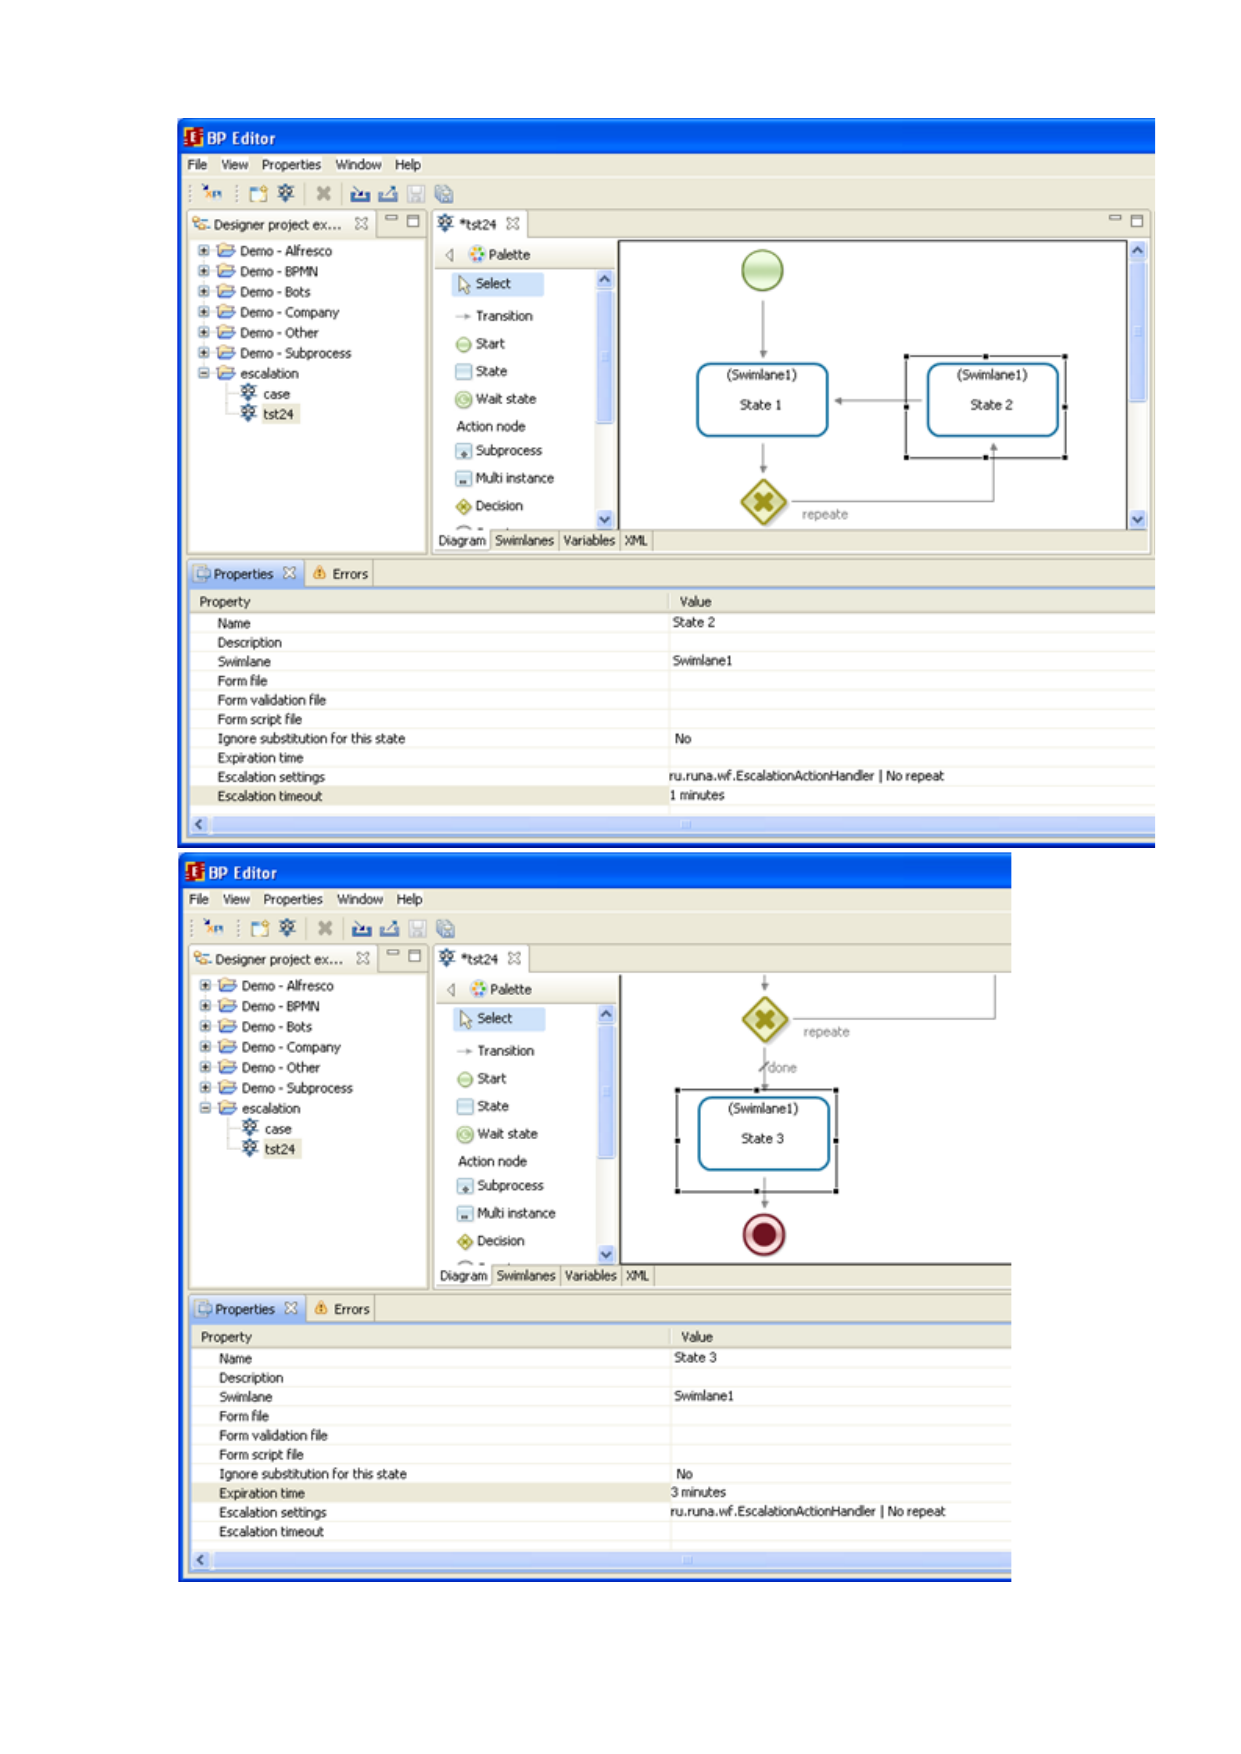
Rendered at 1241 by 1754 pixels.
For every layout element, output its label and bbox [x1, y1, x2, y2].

picture [177, 852, 1012, 1582]
picture [177, 118, 1156, 848]
